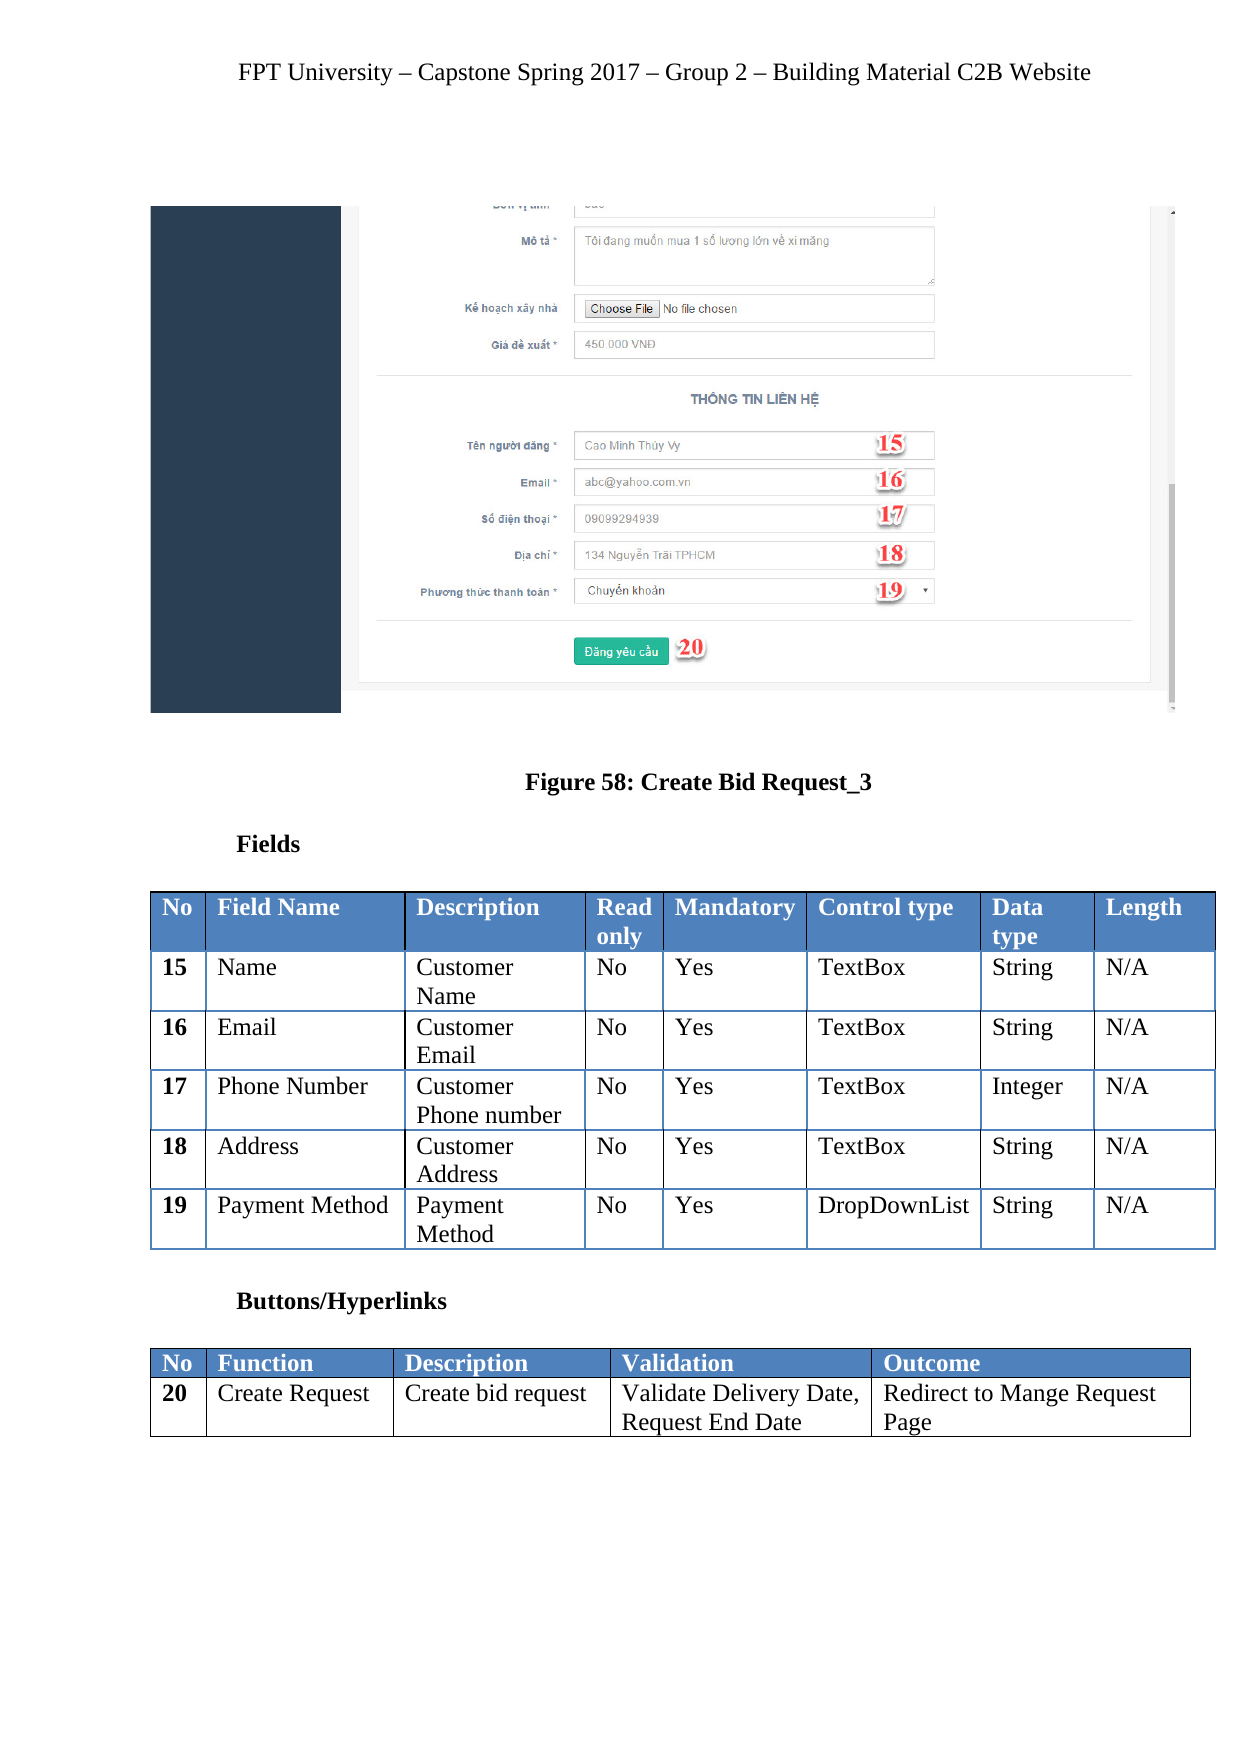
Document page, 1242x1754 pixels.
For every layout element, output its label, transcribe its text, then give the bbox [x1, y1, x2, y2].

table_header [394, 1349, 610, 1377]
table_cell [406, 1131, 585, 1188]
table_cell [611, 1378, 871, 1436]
table_header Mandatory [664, 893, 806, 950]
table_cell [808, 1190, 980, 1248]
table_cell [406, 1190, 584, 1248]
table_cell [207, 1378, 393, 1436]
table_cell Customer Email [406, 1012, 585, 1069]
table_cell No [586, 1012, 663, 1069]
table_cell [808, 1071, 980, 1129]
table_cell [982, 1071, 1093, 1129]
table_header Control type [807, 893, 980, 950]
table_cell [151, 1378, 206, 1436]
table_header Data type [981, 893, 1094, 950]
table_cell N/A [1095, 952, 1214, 1009]
table_header Length [1095, 893, 1215, 950]
table_cell Phone Number [207, 1071, 404, 1129]
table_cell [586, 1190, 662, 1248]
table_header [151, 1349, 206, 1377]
table_cell Yes [664, 952, 806, 1009]
text Fields [161, 829, 1179, 858]
table_cell No [586, 1071, 662, 1129]
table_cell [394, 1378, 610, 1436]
text Buttons/Hyperlinks [236, 1287, 1179, 1314]
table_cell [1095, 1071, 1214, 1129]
table_cell 17 [152, 1071, 205, 1129]
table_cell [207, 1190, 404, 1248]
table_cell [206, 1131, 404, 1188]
table_cell N/A [1095, 1012, 1215, 1069]
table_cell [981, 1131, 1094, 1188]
table_cell No [586, 952, 662, 1009]
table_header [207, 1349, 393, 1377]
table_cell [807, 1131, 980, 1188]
list Figure 58: Create Bid Request_3 [506, 767, 1179, 795]
table_cell TextBox [807, 1012, 980, 1069]
table_header Field Name [206, 893, 404, 950]
table_cell 16 [151, 1012, 205, 1069]
table_cell 15 [152, 952, 205, 1009]
table_cell TextBox [808, 952, 980, 1009]
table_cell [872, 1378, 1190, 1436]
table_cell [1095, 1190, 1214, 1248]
table_header Description [406, 893, 585, 950]
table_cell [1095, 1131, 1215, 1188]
table_cell Customer Name [406, 952, 584, 1009]
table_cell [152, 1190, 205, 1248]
table_cell Customer Phone number [406, 1071, 584, 1129]
table_cell Yes [664, 1012, 806, 1069]
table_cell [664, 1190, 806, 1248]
table_cell Name [207, 952, 404, 1009]
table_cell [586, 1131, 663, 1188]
table_cell String [981, 1012, 1094, 1069]
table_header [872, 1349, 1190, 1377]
picture [150, 206, 1174, 712]
table_header No [151, 893, 205, 950]
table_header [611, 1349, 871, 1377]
table_cell Email [206, 1012, 404, 1069]
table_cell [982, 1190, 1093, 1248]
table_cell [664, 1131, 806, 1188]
table_cell String [982, 952, 1093, 1009]
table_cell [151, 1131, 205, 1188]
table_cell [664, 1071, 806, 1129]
table_header Read only [586, 893, 663, 950]
